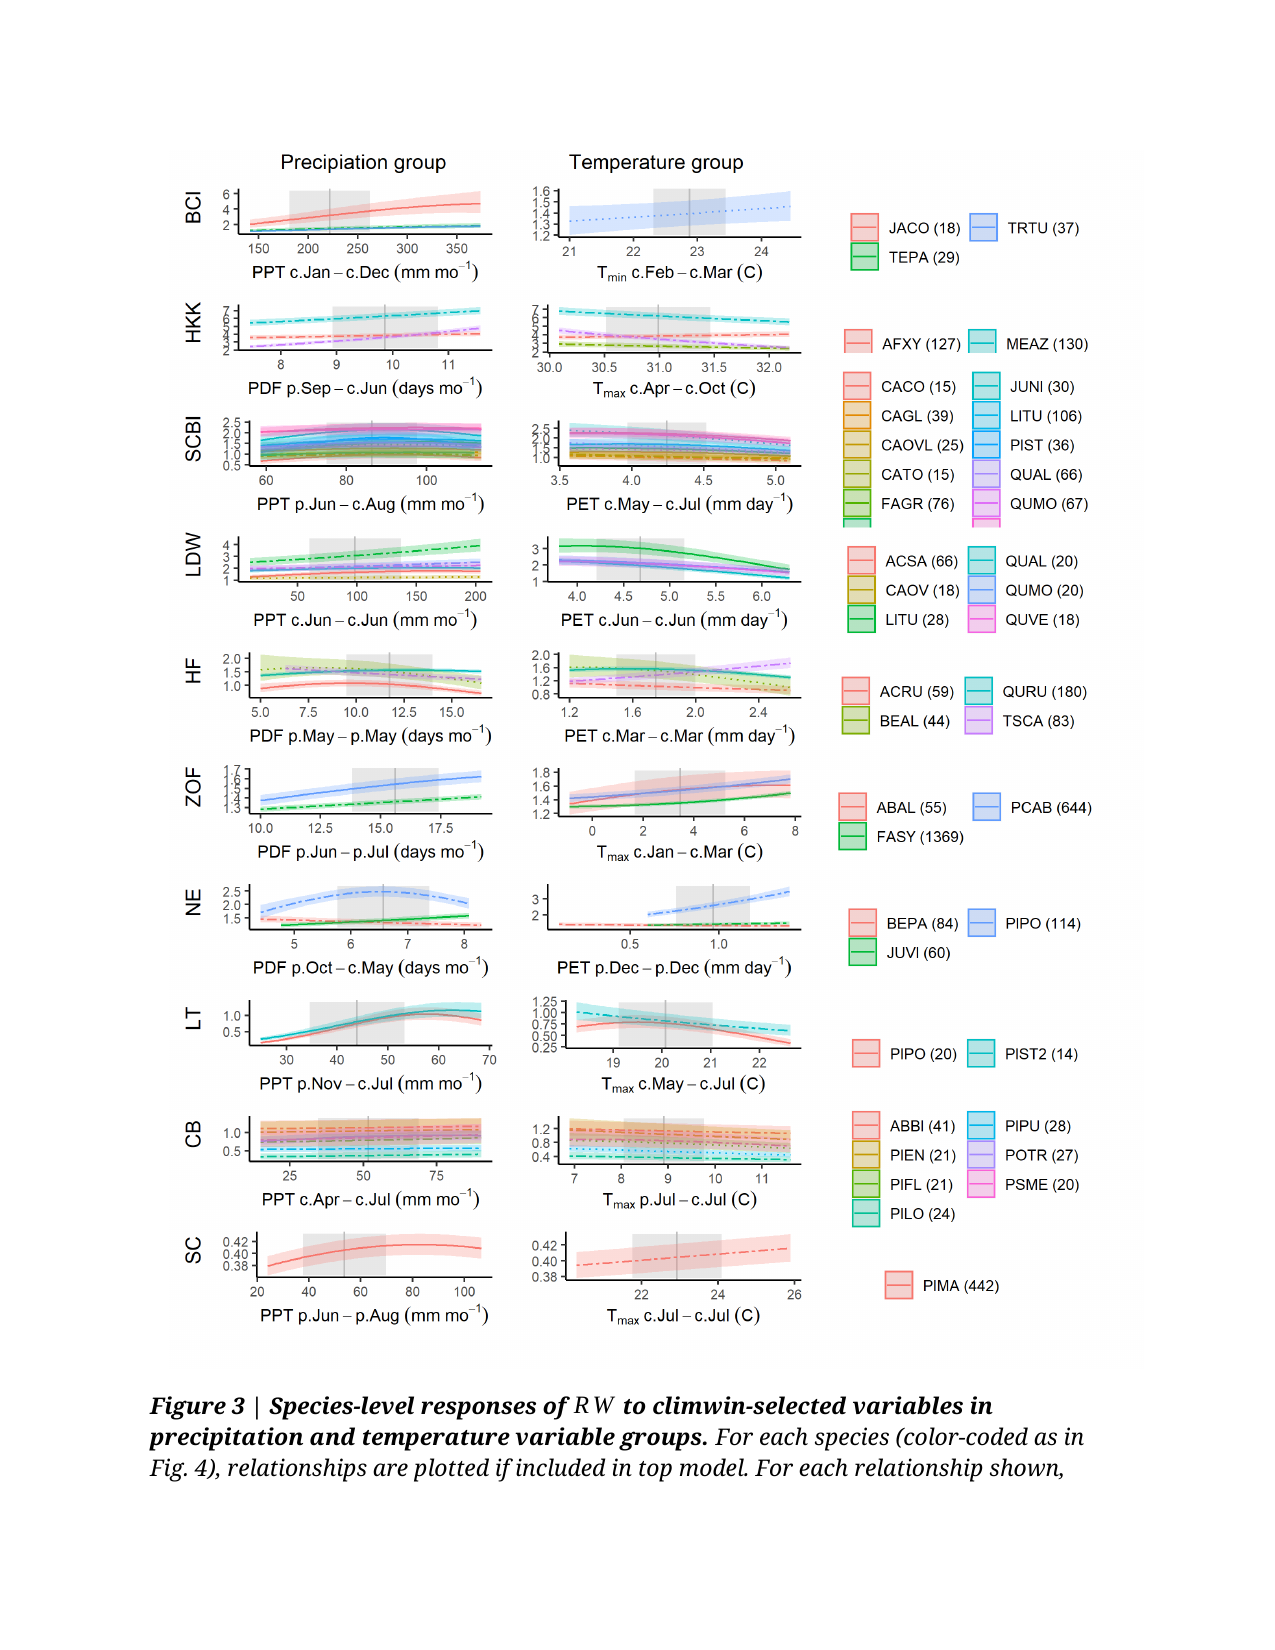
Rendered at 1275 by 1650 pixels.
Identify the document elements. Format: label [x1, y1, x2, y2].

picture [168, 150, 1144, 1369]
text [150, 1389, 1125, 1483]
